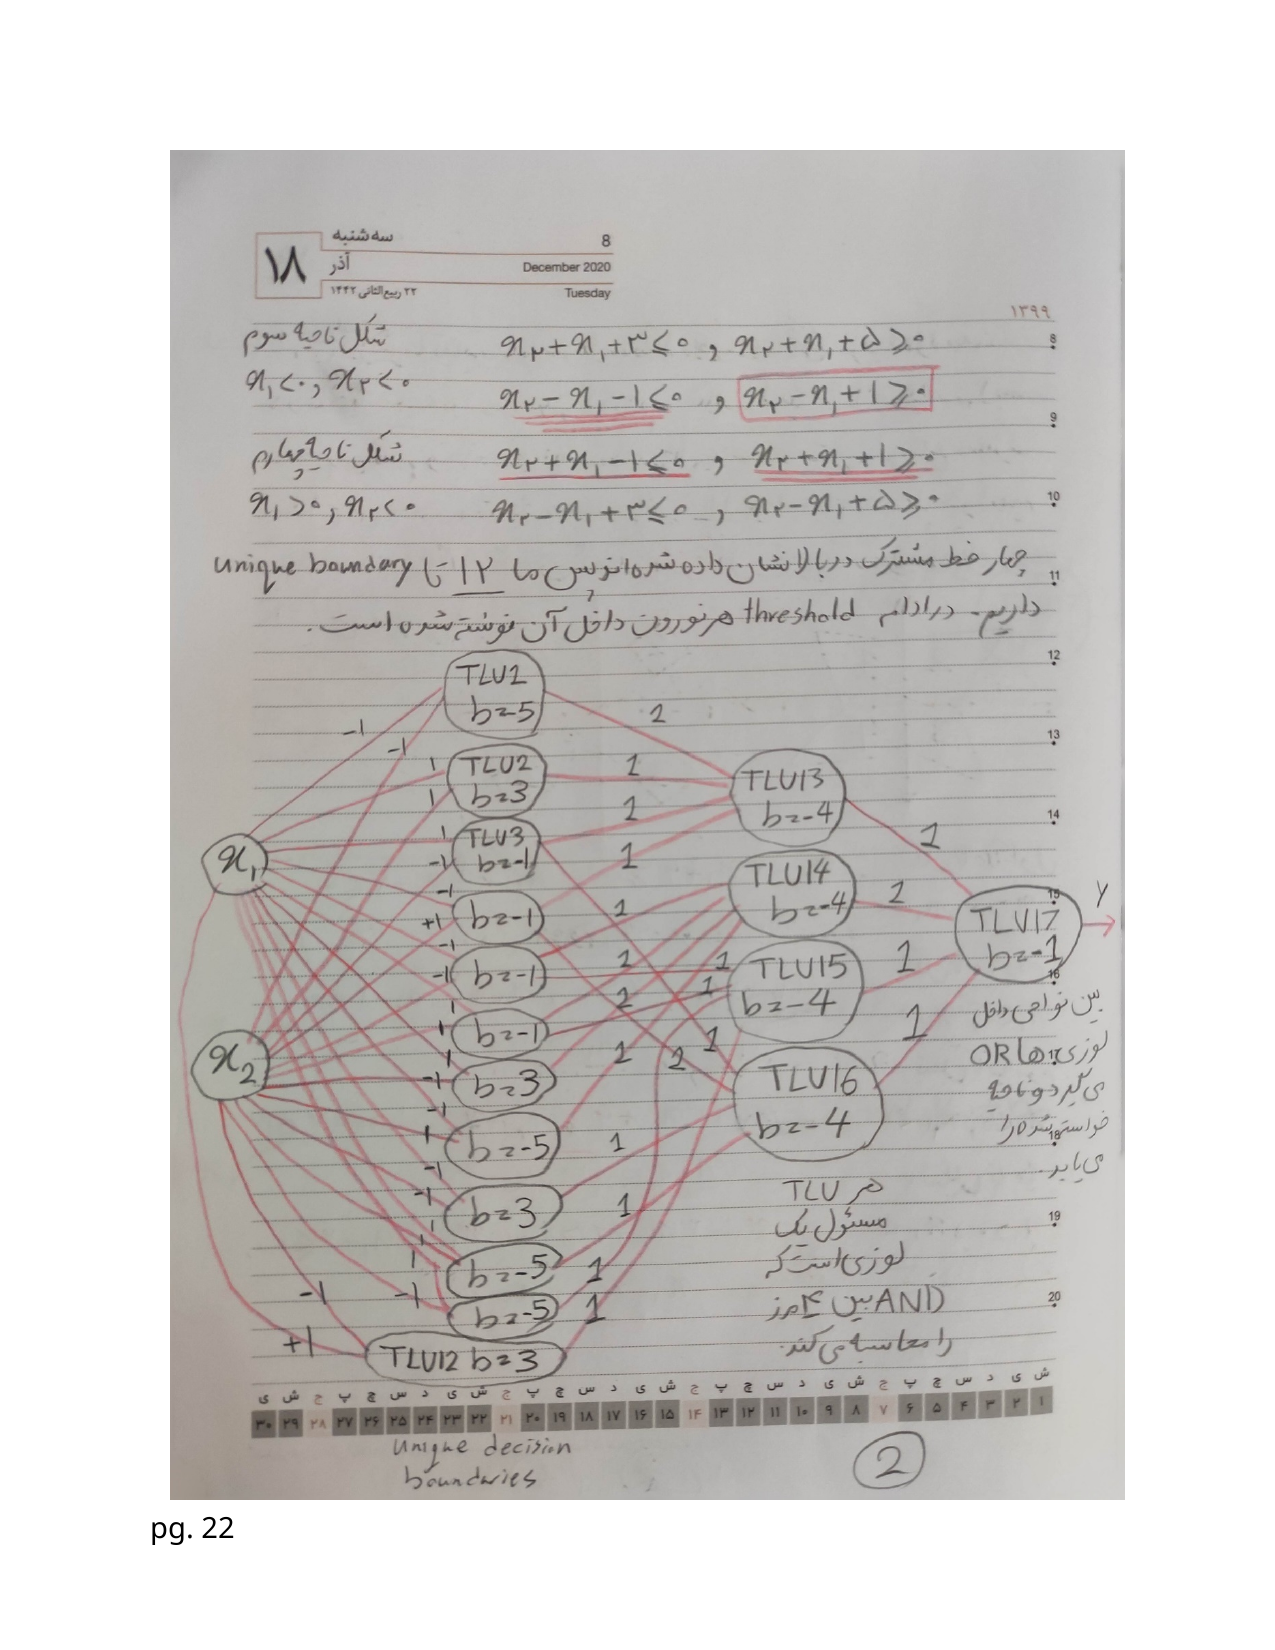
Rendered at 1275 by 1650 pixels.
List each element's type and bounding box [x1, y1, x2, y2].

picture [170, 150, 1125, 1500]
